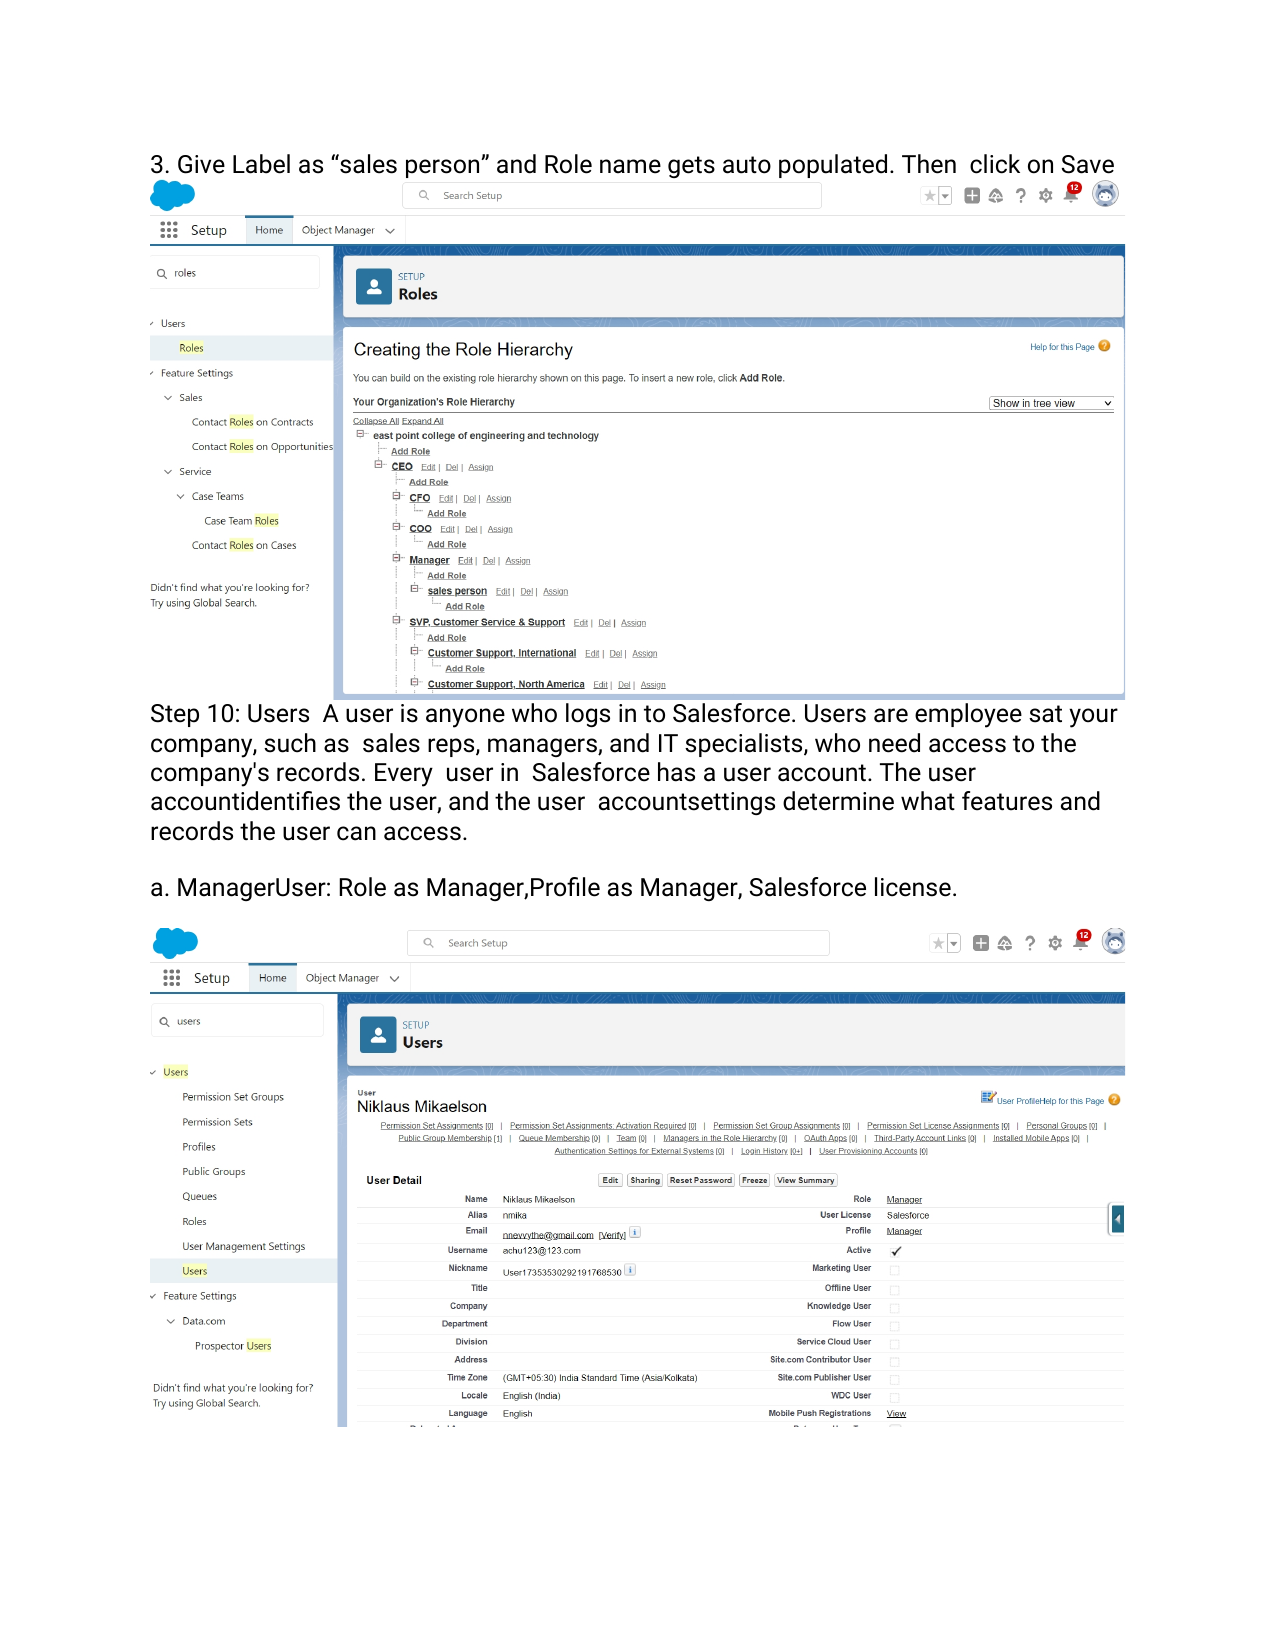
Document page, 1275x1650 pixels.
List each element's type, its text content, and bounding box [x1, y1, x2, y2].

picture [150, 179, 1125, 700]
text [150, 150, 1125, 179]
picture [150, 928, 1125, 1427]
text Step 10: Users A user is anyone who logs in to Salesforce. Users are employee sat your company, such as sales reps, managers, and IT specialists, who need access to the company's records. Every user in Salesforce has a user account. The user accountidentifies the user, and the user accountsettings determine what features and records the user can access. a. ManagerUser: Role as Manager,Profile as Manager, Salesforce license. [150, 700, 1125, 928]
